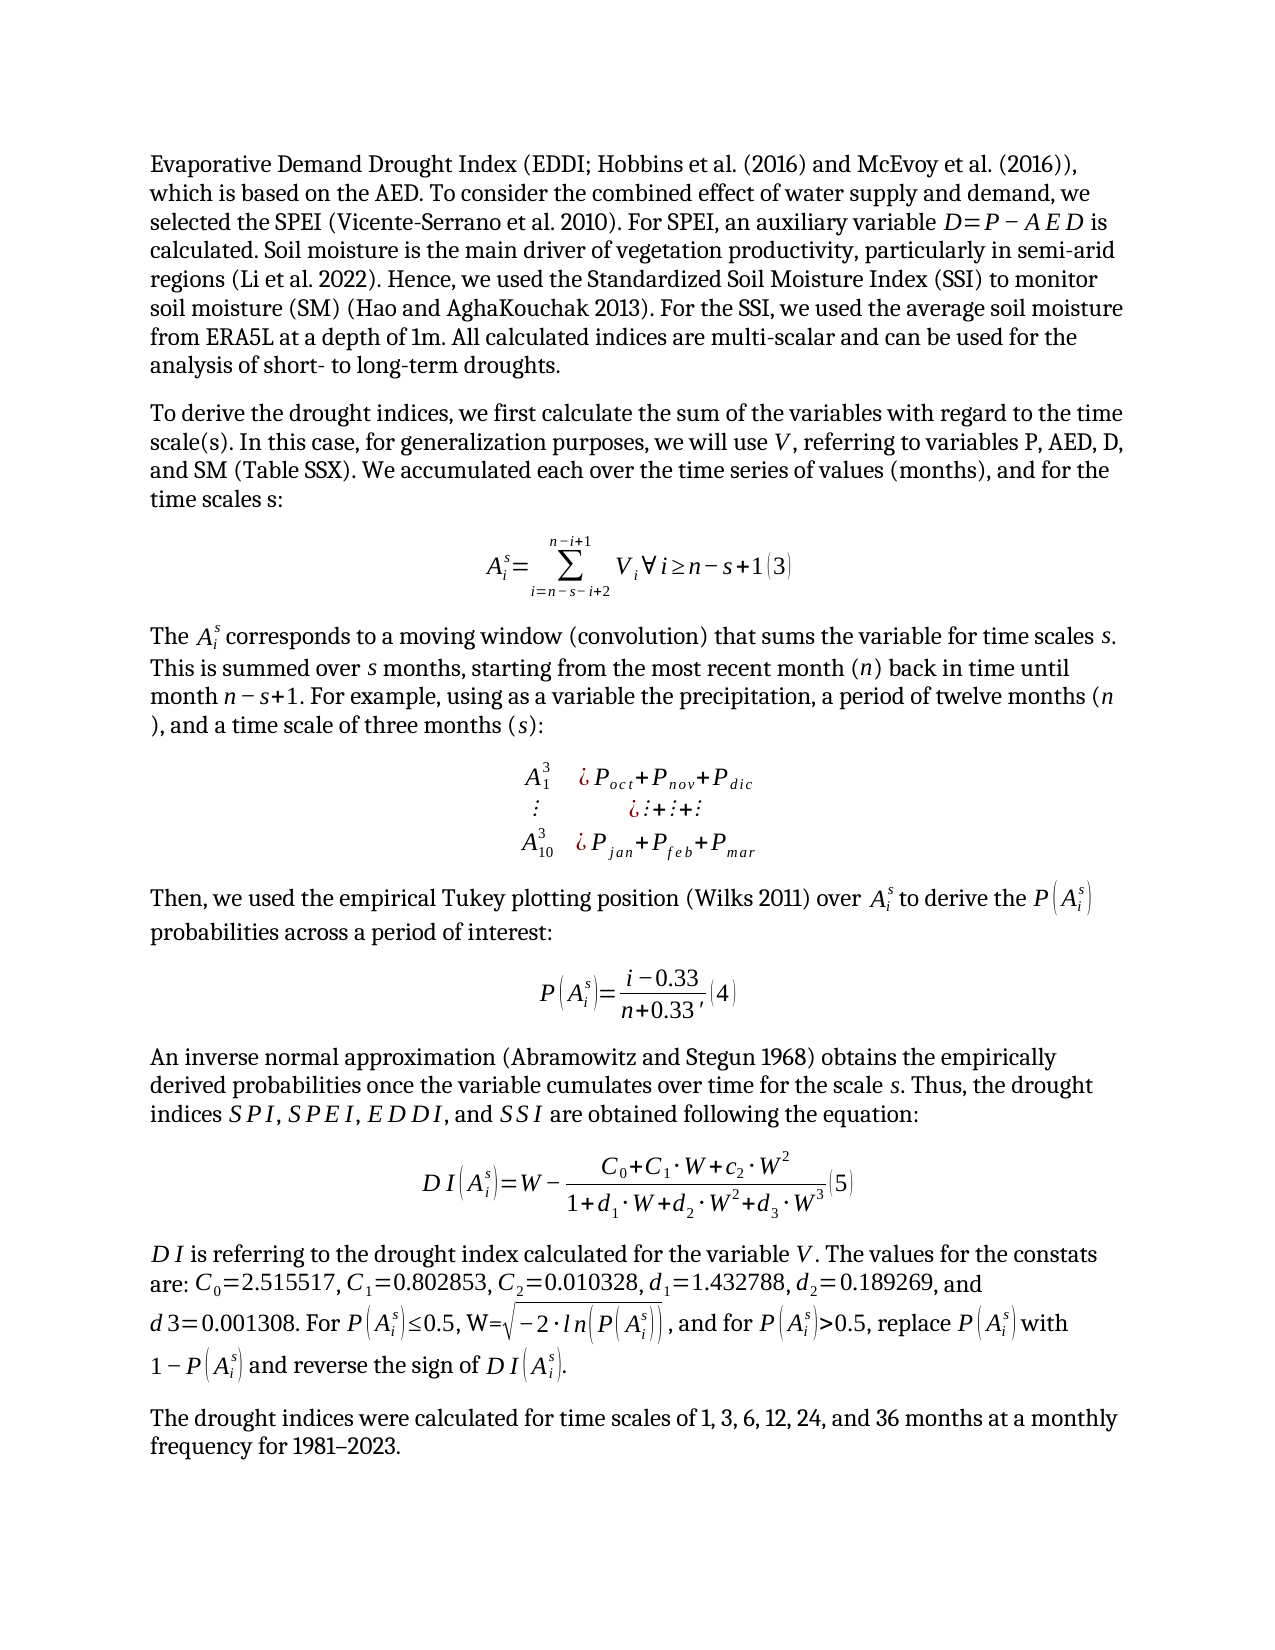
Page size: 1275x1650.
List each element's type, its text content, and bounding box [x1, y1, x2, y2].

text Then, we used the empirical Tukey plotting position (Wilks 2011) over to derive the probabilities across a period of interest: [150, 879, 1125, 946]
text The corresponds to a moving window (convolution) that sums the variable for time scales . This is summed over months, starting from the most recent month () back in time until month . For example, using as a variable the precipitation, a period of twelve months (), and a time scale of three months (): [150, 618, 1125, 740]
text The drought indices were calculated for time scales of 1, 3, 6, 12, 24, and 36 months at a monthly frequency for 1981–2023. [150, 1403, 1125, 1461]
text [150, 150, 1125, 380]
text An inverse normal approximation (Abramowitz and Stegun 1968) obtains the empirically derived probabilities once the variable cumulates over time for the scale . Thus, the drought indices , , , and are obtained following the equation: [150, 1043, 1125, 1129]
text is referring to the drought index calculated for the variable . The values for the constats are: , , , , , and . For , W= , and for , replace with and reverse the sign of . [150, 1240, 1125, 1385]
text To derive the drought indices, we first calculate the sum of the variables with regard to the time scale(s). In this case, for generalization purposes, we will use , referring to variables P, AED, D, and SM (Table SSX). We accumulated each over the time series of values (months), and for the time scales s: [150, 399, 1125, 514]
